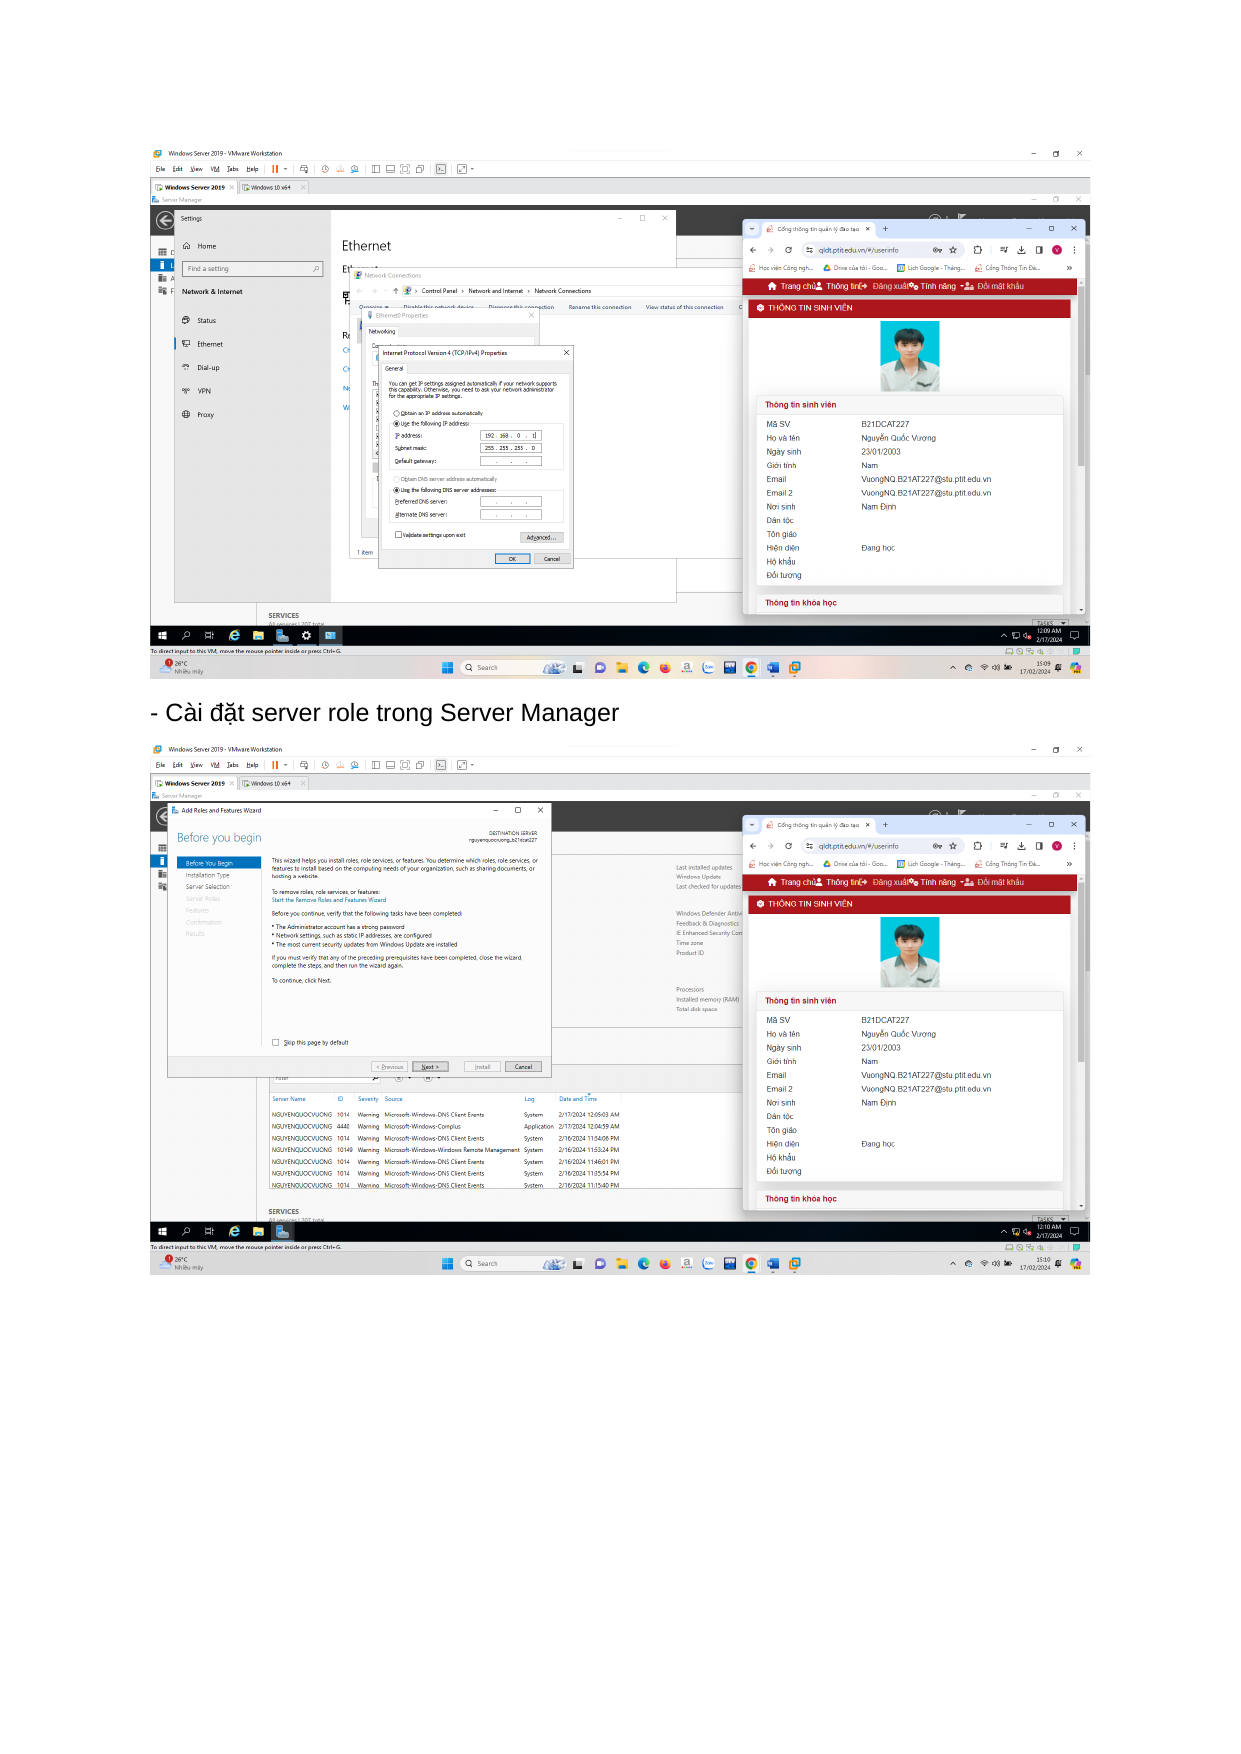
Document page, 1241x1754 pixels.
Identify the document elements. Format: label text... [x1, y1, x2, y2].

text - Cài đặt server role trong Server Manager [150, 698, 1090, 726]
picture [150, 745, 1091, 1275]
picture [150, 150, 1091, 679]
